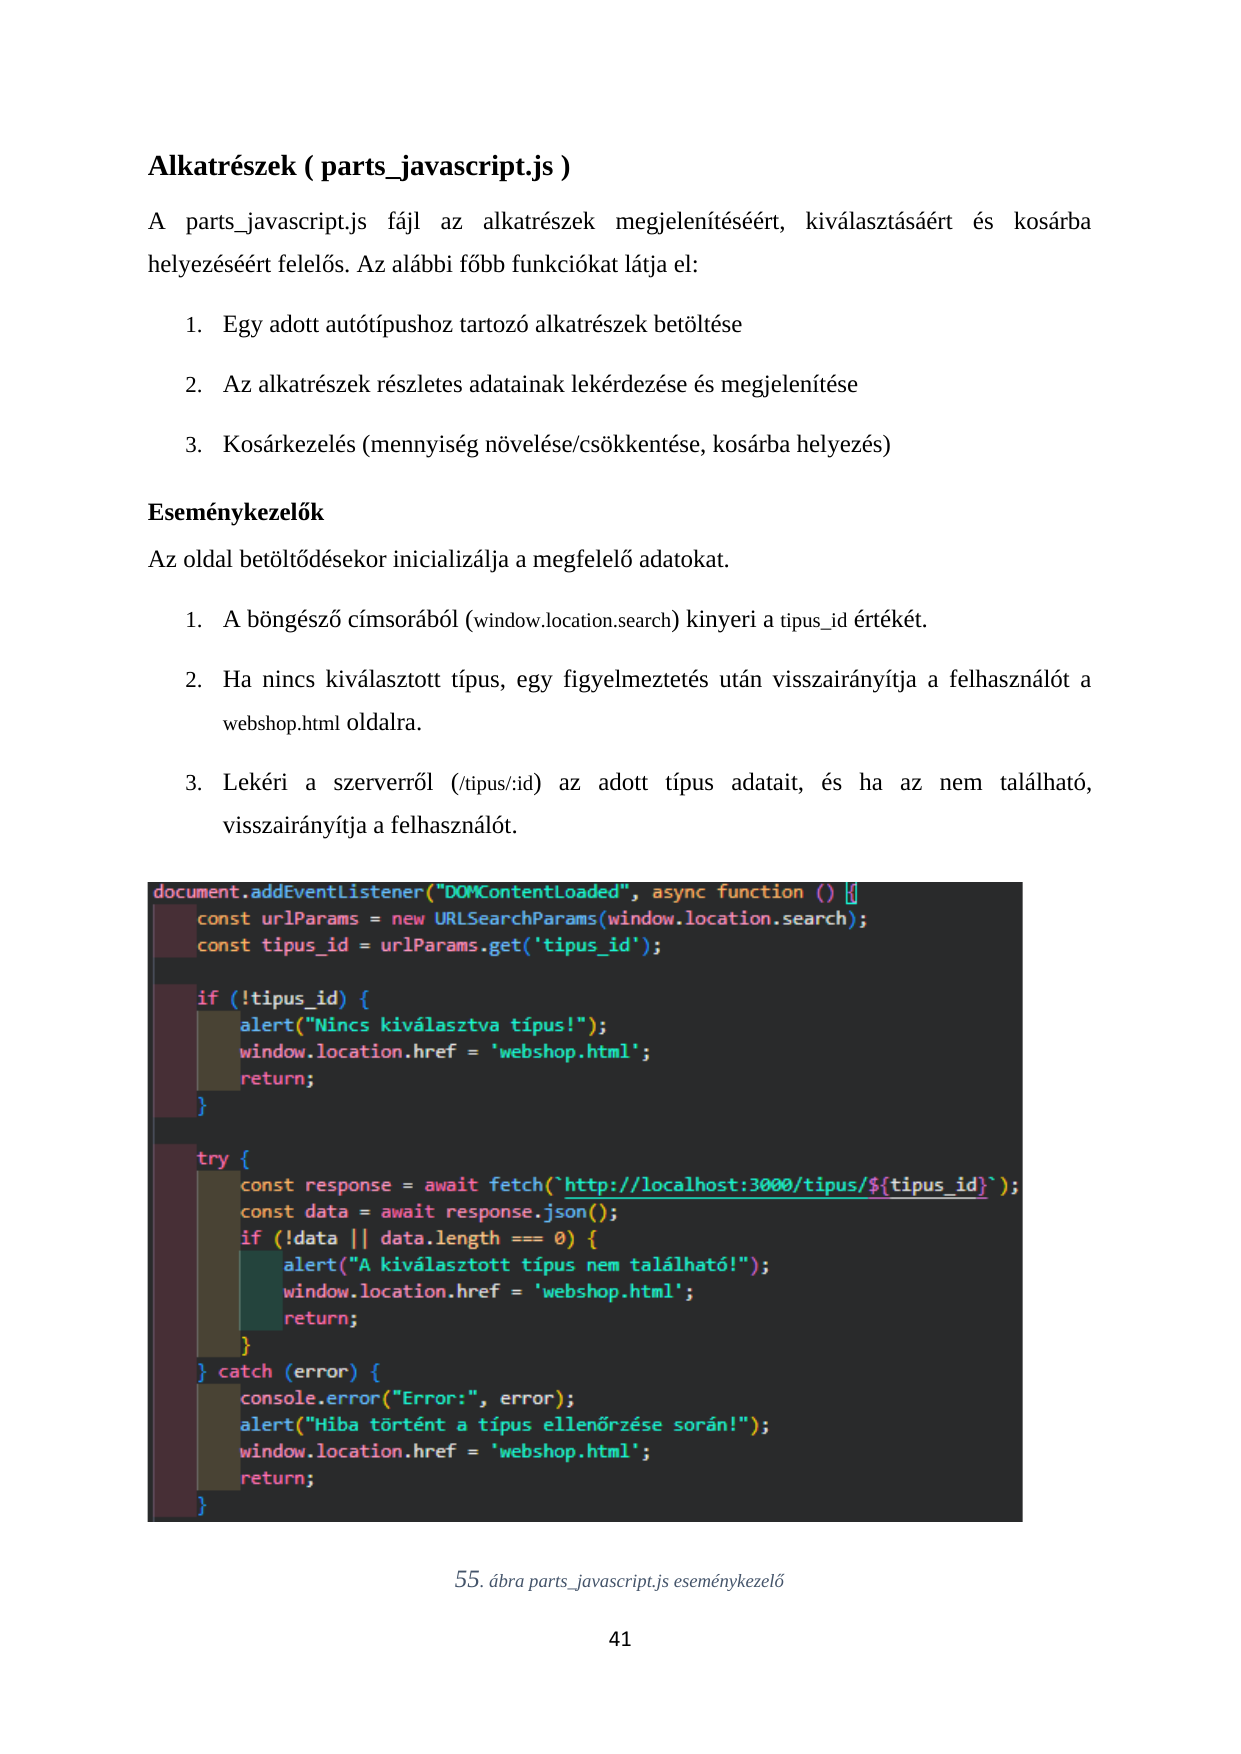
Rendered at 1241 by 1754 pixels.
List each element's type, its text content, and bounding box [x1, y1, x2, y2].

subtitle Eseménykezelők [148, 497, 1093, 526]
subtitle Alkatrészek ( parts_javascript.js ) [148, 148, 1093, 181]
text A parts_javascript.js fájl az alkatrészek megjelenítéséért, kiválasztásáért és kosárba helyezéséért felelős. Az alábbi főbb funkciókat látja el: [148, 206, 1093, 278]
list A böngésző címsorából (window.location.search) kinyeri a tipus_id értékét. [185, 604, 1093, 633]
list Egy adott autótípushoz tartozó alkatrészek betöltése [185, 309, 1093, 338]
picture [147, 882, 1023, 1522]
text Az oldal betöltődésekor inicializálja a megfelelő adatokat. [148, 544, 1093, 573]
list Kosárkezelés (mennyiség növelése/csökkentése, kosárba helyezés) [185, 429, 1093, 457]
list Ha nincs kiválasztott típus, egy figyelmeztetés után visszairányítja a felhasználót a webshop.html oldalra. [185, 664, 1093, 736]
list Lekéri a szerverről (/tipus/:id) az adott típus adatait, és ha az nem található, visszairányítja a felhasználót. [185, 767, 1093, 838]
list Az alkatrészek részletes adatainak lekérdezése és megjelenítése [185, 369, 1093, 398]
text 55. ábra parts_javascript.js eseménykezelő [148, 1564, 1093, 1593]
